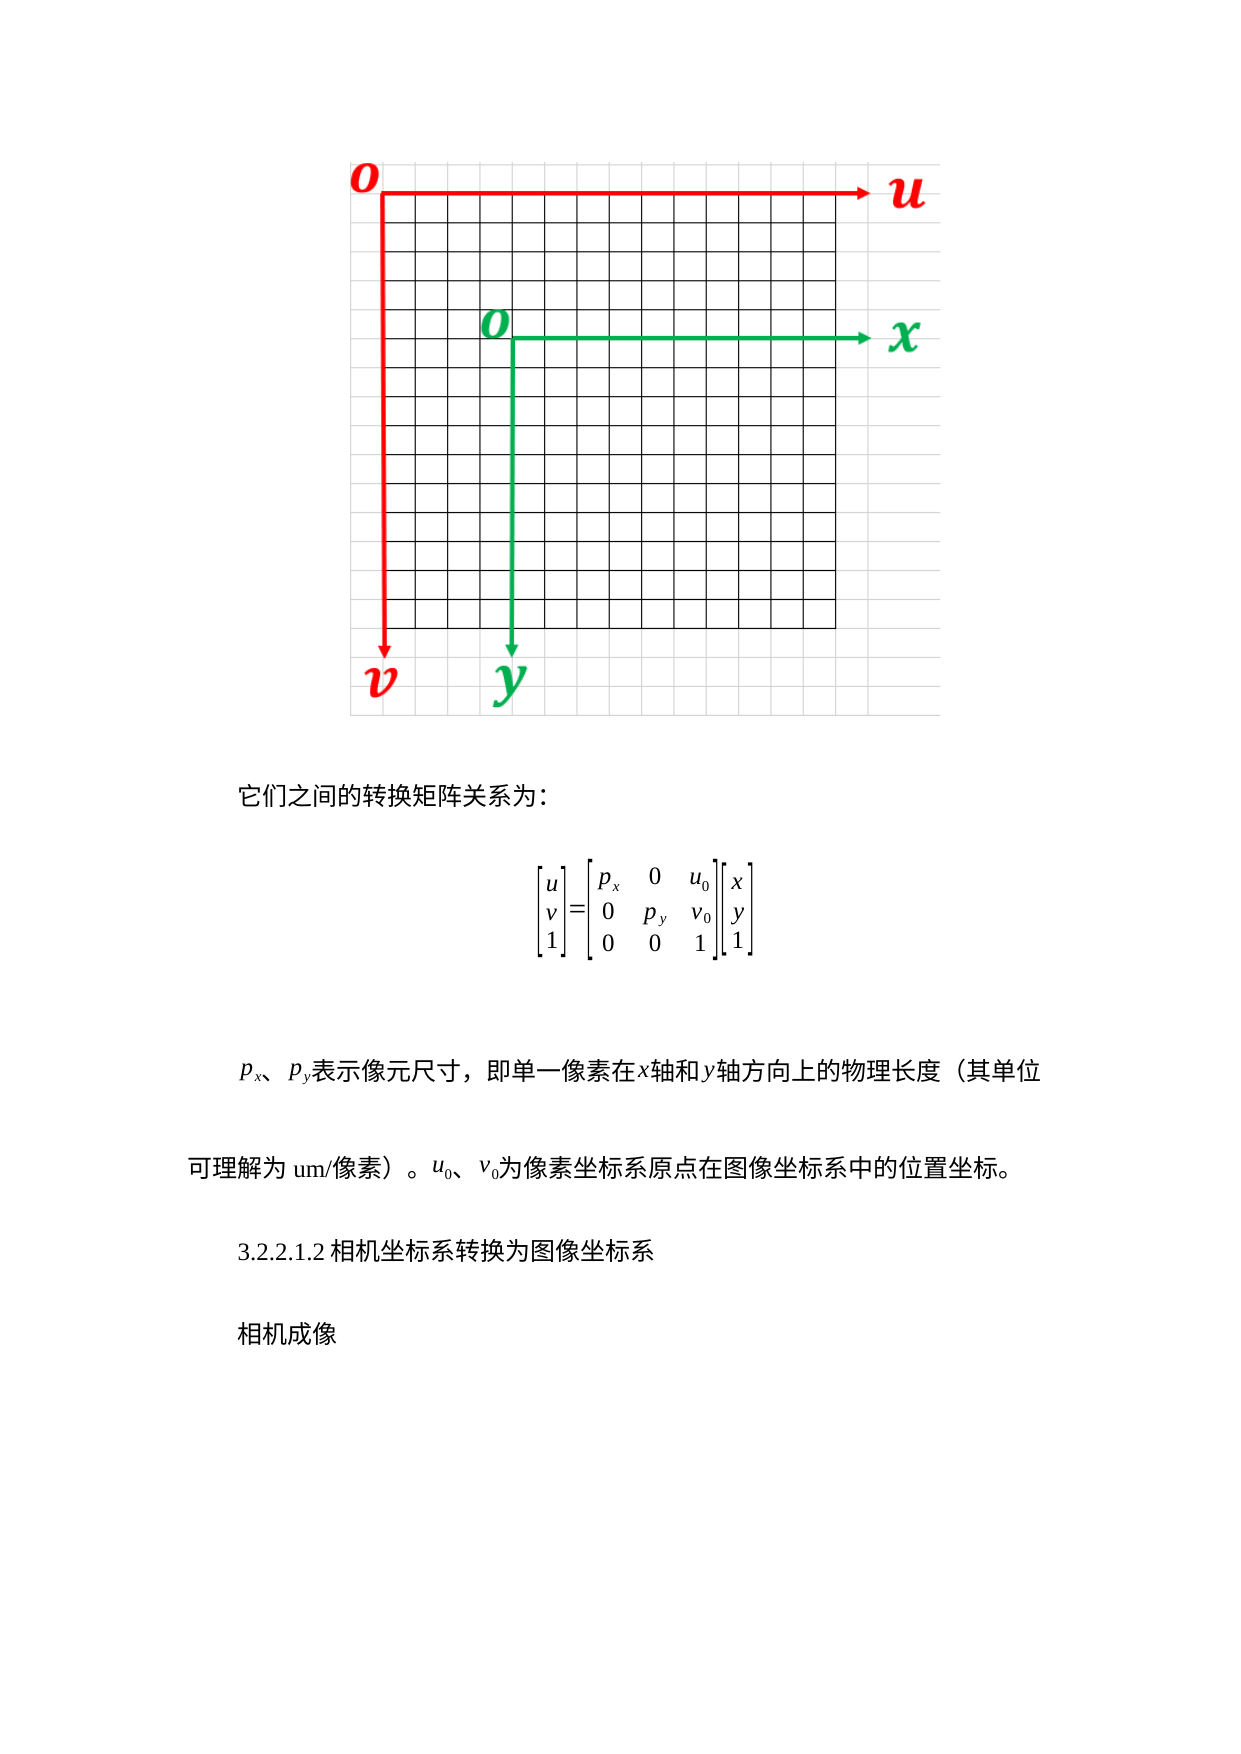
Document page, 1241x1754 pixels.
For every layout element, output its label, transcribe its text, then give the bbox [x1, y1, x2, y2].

picture [350, 162, 941, 716]
text 、表示像元尺寸，即单一像素在轴和轴方向上的物理长度（其单位可理解为 um/像素）。、为像素坐标系原点在图像坐标系中的位置坐标。 [187, 1037, 1053, 1199]
text 3.2.2.1.2相机坐标系转换为图像坐标系 [187, 1217, 1053, 1282]
text 相机成像 [187, 1301, 1053, 1366]
text 它们之间的转换矩阵关系为： [187, 762, 1053, 827]
